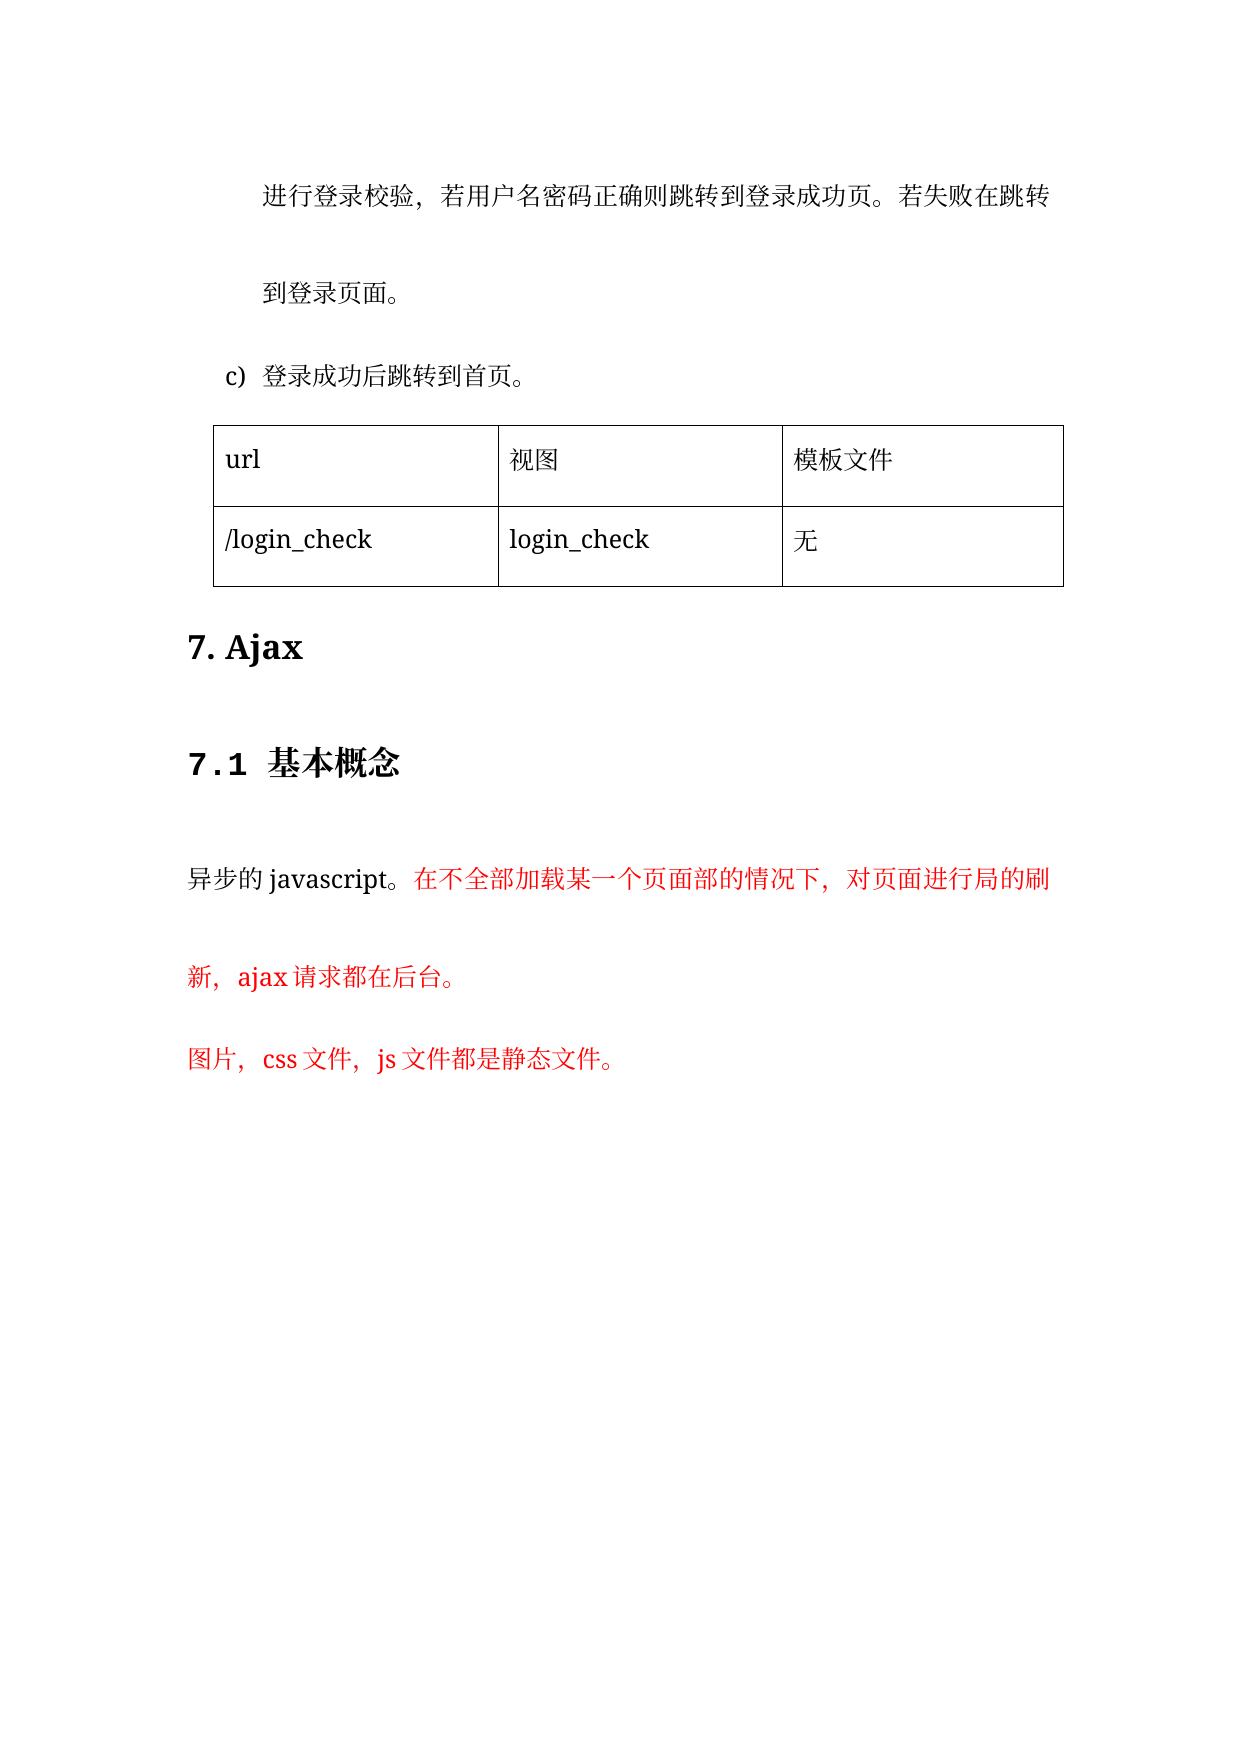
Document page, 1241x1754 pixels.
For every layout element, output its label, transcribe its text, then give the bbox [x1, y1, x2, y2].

list 登录成功后跳转到首页。 [225, 342, 1053, 407]
subtitle 7.1 基本概念 [187, 729, 1053, 794]
subtitle Ajax [187, 614, 1053, 679]
table_header 模板文件 [783, 426, 1063, 506]
text 图片，css文件，js文件都是静态文件。 [187, 1026, 1053, 1091]
table_cell login_check [499, 507, 782, 586]
table_header url [214, 426, 498, 506]
table_header 视图 [499, 426, 782, 506]
table_cell 无 [783, 507, 1063, 586]
text 异步的javascript。在不全部加载某一个页面部的情况下，对页面进行局的刷新，ajax请求都在后台。 [187, 845, 1053, 1008]
table_cell /login_check [214, 507, 498, 586]
list 进行登录校验，若用户名密码正确则跳转到登录成功页。若失败在跳转到登录页面。 [262, 162, 1053, 324]
